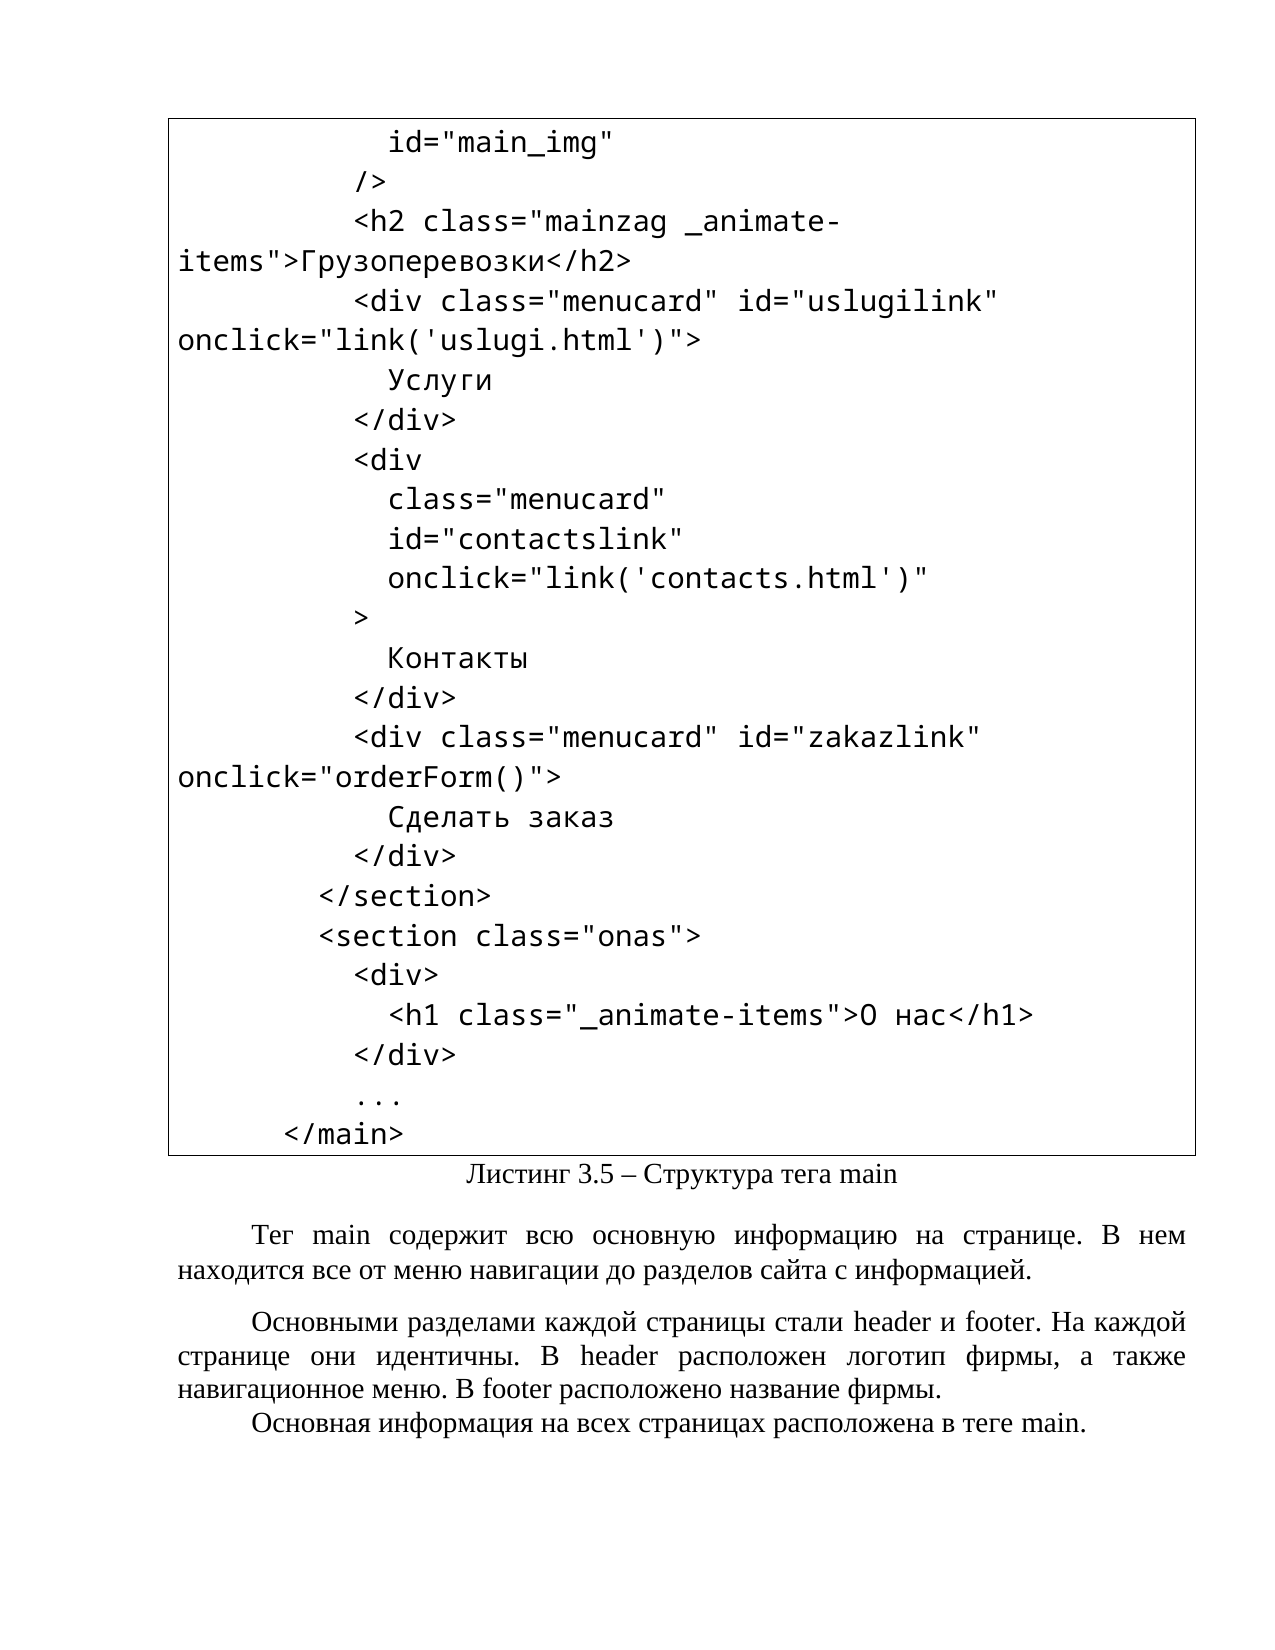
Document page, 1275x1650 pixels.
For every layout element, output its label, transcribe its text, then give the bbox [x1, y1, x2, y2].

text /> [177, 161, 1186, 201]
text Сделать заказ [177, 796, 1186, 836]
text Основная информация на всех страницах расположена в теге main. [177, 1405, 1186, 1439]
text <h1 class="_animate-items">О нас</h1> [177, 994, 1186, 1034]
text </div> [177, 836, 1186, 875]
text </div> [177, 1034, 1186, 1074]
text > [177, 597, 1186, 637]
text class="menucard" [177, 478, 1186, 518]
text <div class="menucard" id="uslugilink" onclick="link('uslugi.html')"> [177, 280, 1186, 359]
text Основными разделами каждой страницы стали header и footer. На каждой странице они идентичны. В header расположен логотип фирмы, а также навигационное меню. В footer расположено название фирмы. [177, 1304, 1186, 1405]
text </main> [169, 1110, 1195, 1155]
text </section> [177, 875, 1186, 915]
text id="main_img" [169, 119, 1195, 161]
text Тег main содержит всю основную информацию на странице. В нем находится все от меню навигации до разделов сайта с информацией. [177, 1217, 1186, 1286]
text <div> [177, 955, 1186, 994]
text <div class="menucard" id="zakazlink" onclick="orderForm()"> [177, 717, 1186, 796]
text ... [177, 1074, 1186, 1110]
text Листинг 3.5 – Структура тега main [177, 1156, 1186, 1190]
text Услуги [177, 359, 1186, 399]
text </div> [177, 399, 1186, 439]
text <section class="onas"> [177, 915, 1186, 955]
text id="contactslink" [177, 518, 1186, 558]
text onclick="link('contacts.html')" [177, 558, 1186, 597]
text Контакты [177, 637, 1186, 677]
text <h2 class="mainzag _animate-items">Грузоперевозки</h2> [177, 201, 1186, 280]
text <div [177, 439, 1186, 478]
text </div> [177, 677, 1186, 717]
